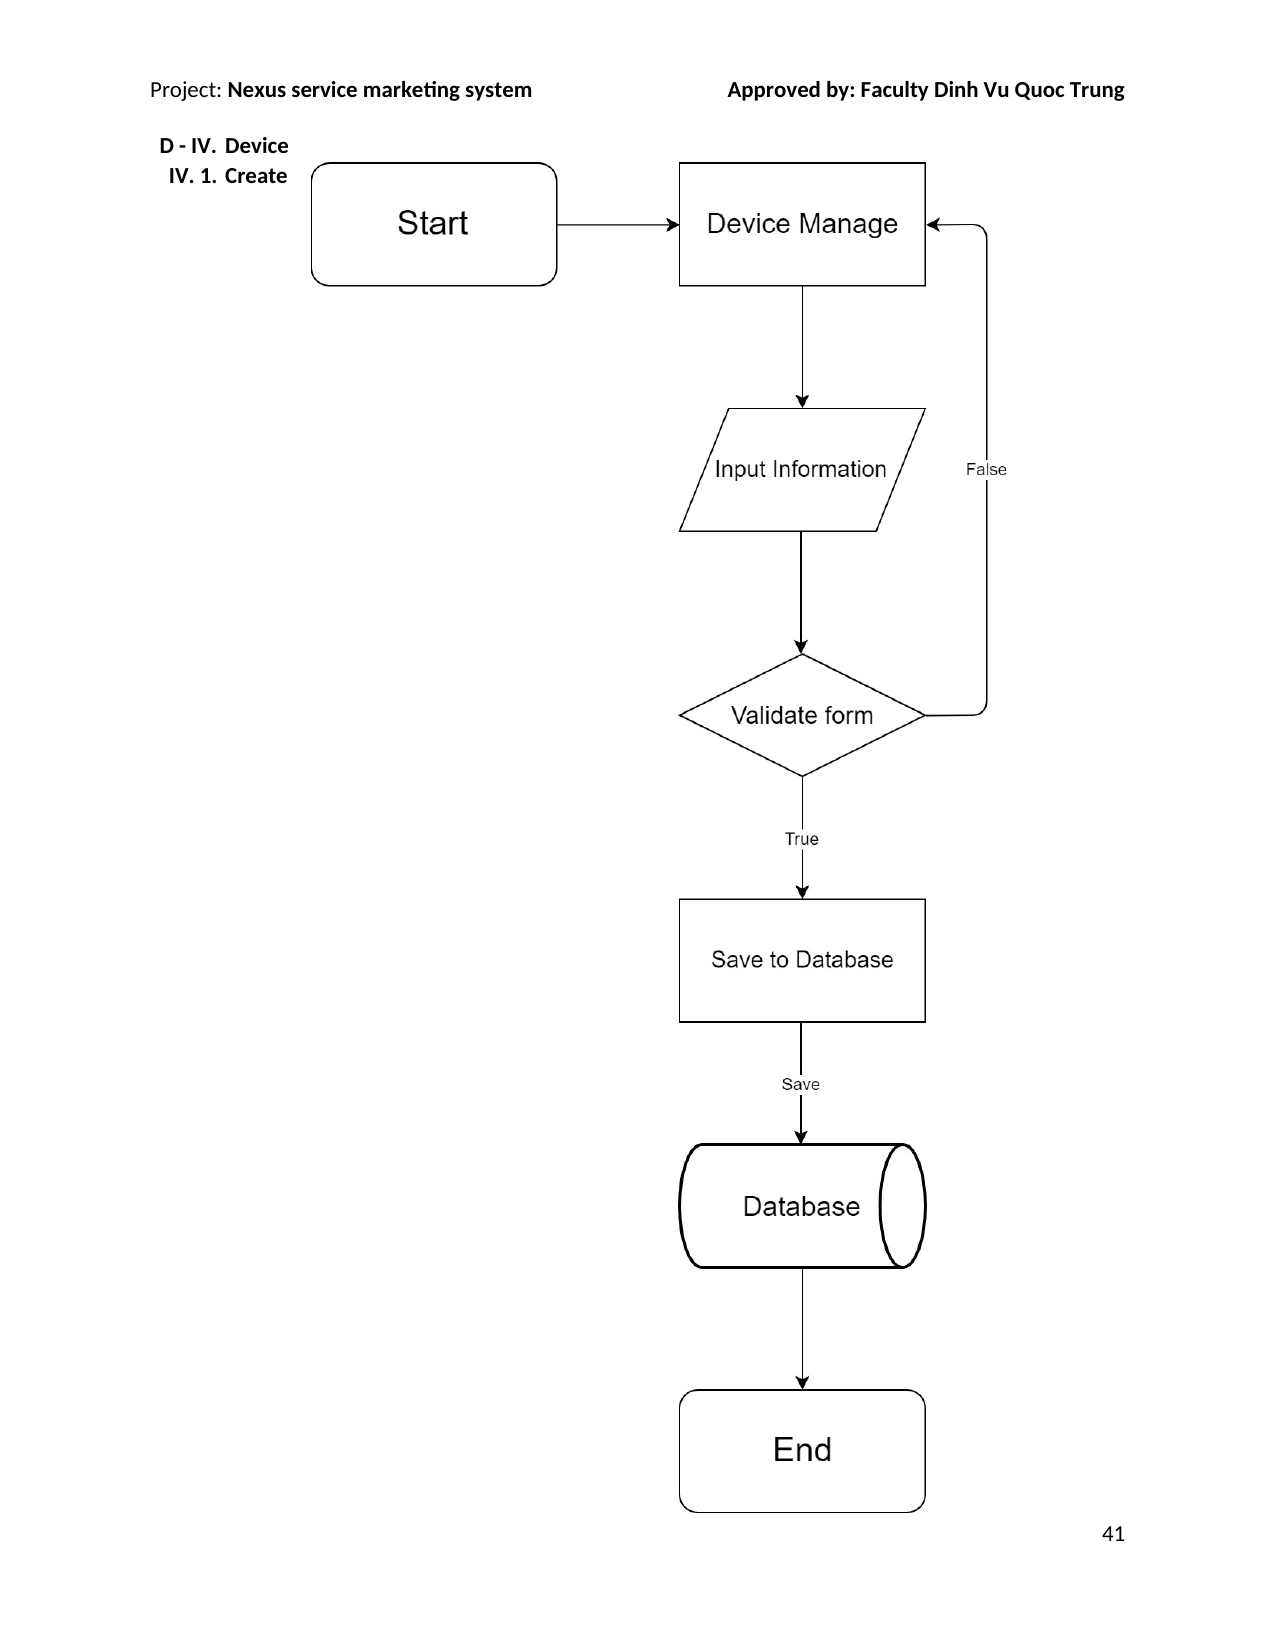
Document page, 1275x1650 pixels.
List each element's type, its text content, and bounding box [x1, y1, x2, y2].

list Device [159, 131, 1125, 159]
picture [311, 162, 1007, 1513]
list Create [169, 161, 1125, 189]
